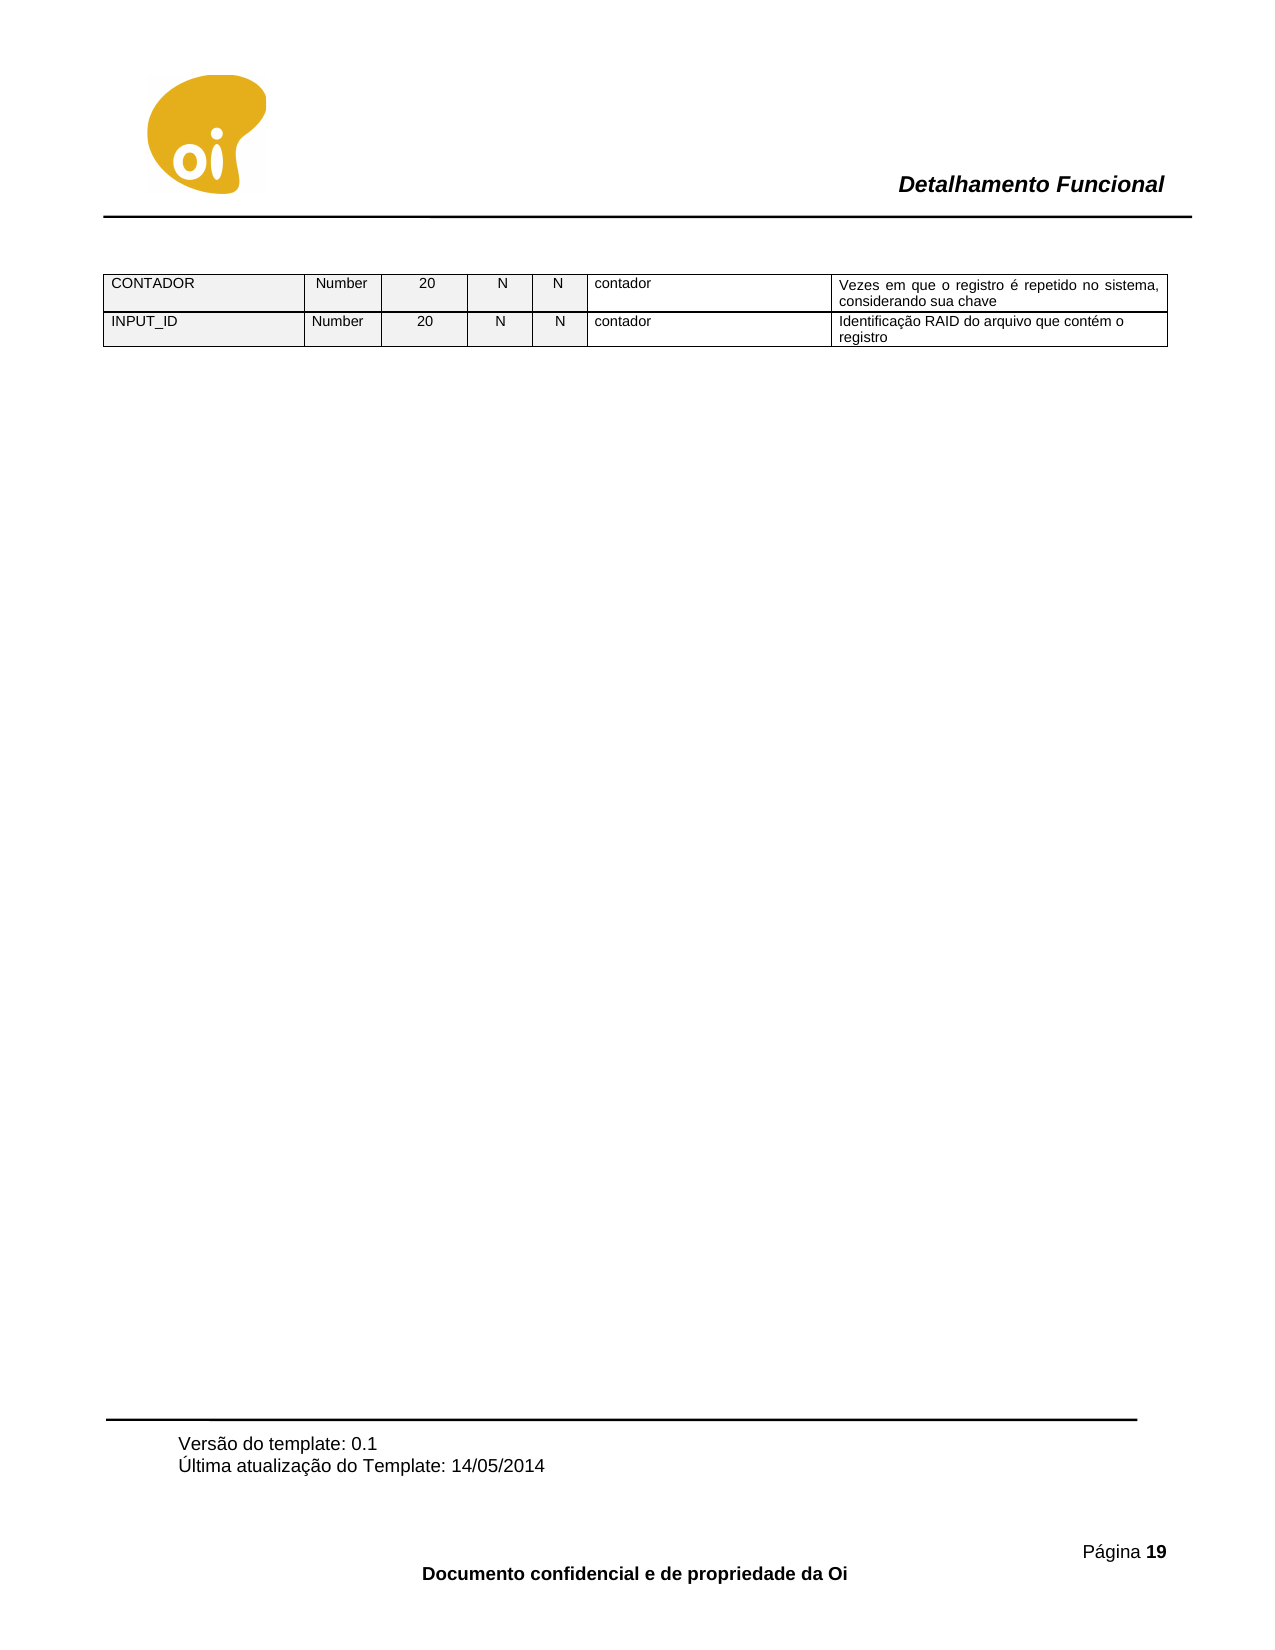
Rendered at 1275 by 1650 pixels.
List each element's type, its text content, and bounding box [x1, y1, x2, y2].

picture [147, 75, 267, 194]
table_cell INPUT_ID [104, 313, 304, 346]
table_cell N [468, 275, 532, 311]
table_cell 20 [382, 313, 467, 346]
table_cell 20 [382, 275, 467, 311]
table_cell N [533, 313, 587, 346]
table_cell contador [588, 313, 831, 346]
table_cell Number [305, 313, 381, 346]
table_cell N [468, 313, 532, 346]
table_cell Identificação RAID do arquivo que contém o registro [832, 313, 1167, 346]
table_cell N [533, 275, 587, 311]
table_cell CONTADOR [104, 275, 304, 311]
table_cell contador [588, 275, 831, 311]
table_cell Number [305, 275, 381, 311]
table_cell Vezes em que o registro é repetido no sistema, considerando sua chave [832, 275, 1167, 311]
